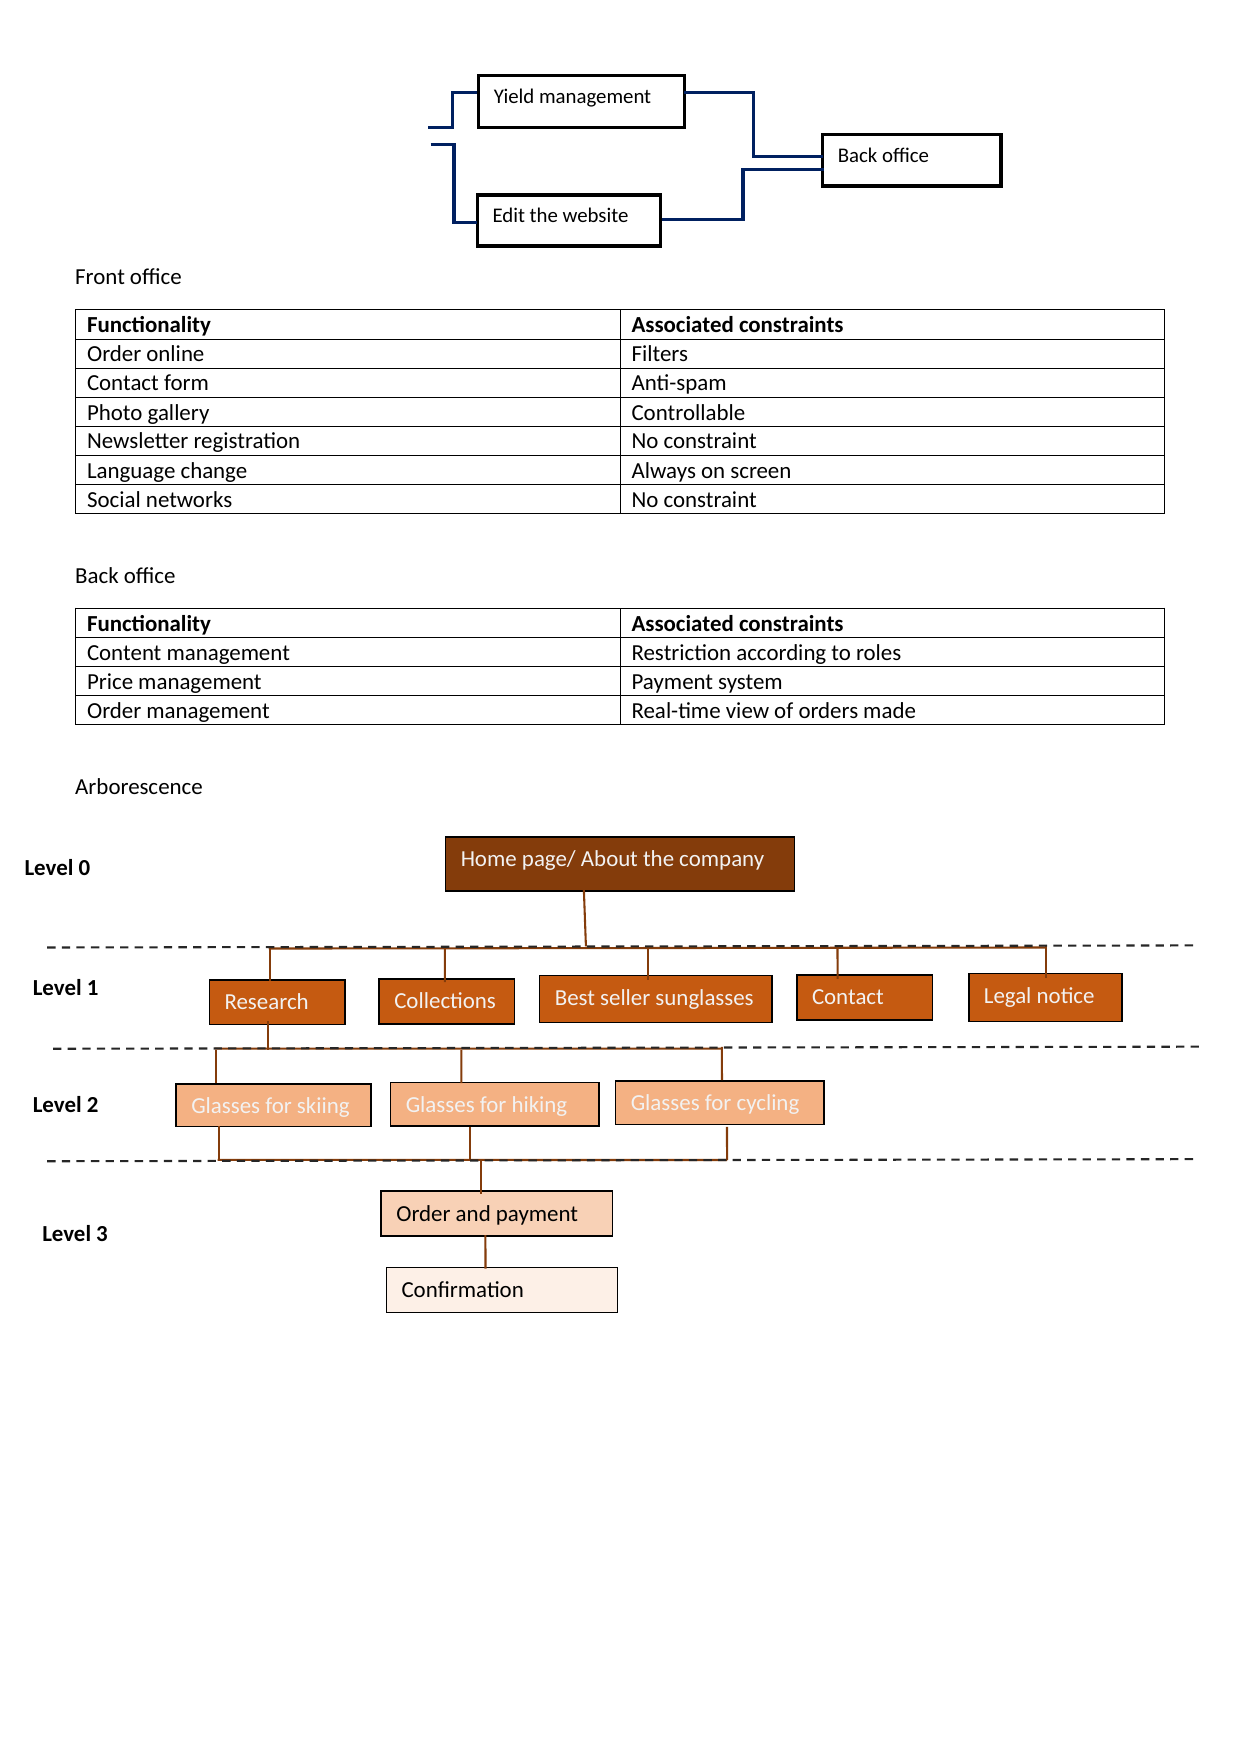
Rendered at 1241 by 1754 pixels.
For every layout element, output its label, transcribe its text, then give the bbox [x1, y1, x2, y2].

table_cell Contact form [76, 369, 620, 397]
text Arborescence [75, 772, 1165, 800]
table_cell Filters [621, 340, 1164, 367]
table_header Associated constraints [621, 310, 1164, 338]
table_cell No constraint [621, 485, 1164, 513]
table_cell Social networks [76, 485, 620, 513]
table_cell No constraint [621, 427, 1164, 455]
table_cell Content management [76, 638, 620, 666]
table_header Associated constraints [621, 609, 1164, 637]
text Front office [75, 262, 1165, 291]
text Back office [75, 561, 1165, 589]
table_cell Language change [76, 456, 620, 484]
table_cell Photo gallery [76, 398, 620, 426]
table_cell Payment system [621, 667, 1164, 695]
table_cell Always on screen [621, 456, 1164, 484]
table_cell Newsletter registration [76, 427, 620, 455]
table_header Functionality [76, 609, 620, 637]
table_cell Real-time view of orders made [621, 696, 1164, 724]
table_cell Order management [76, 696, 620, 724]
table_header Functionality [76, 310, 620, 338]
table_cell Order online [76, 340, 620, 367]
table_cell Anti-spam [621, 369, 1164, 397]
table_cell Controllable [621, 398, 1164, 426]
table_cell Price management [76, 667, 620, 695]
table_cell Restriction according to roles [621, 638, 1164, 666]
